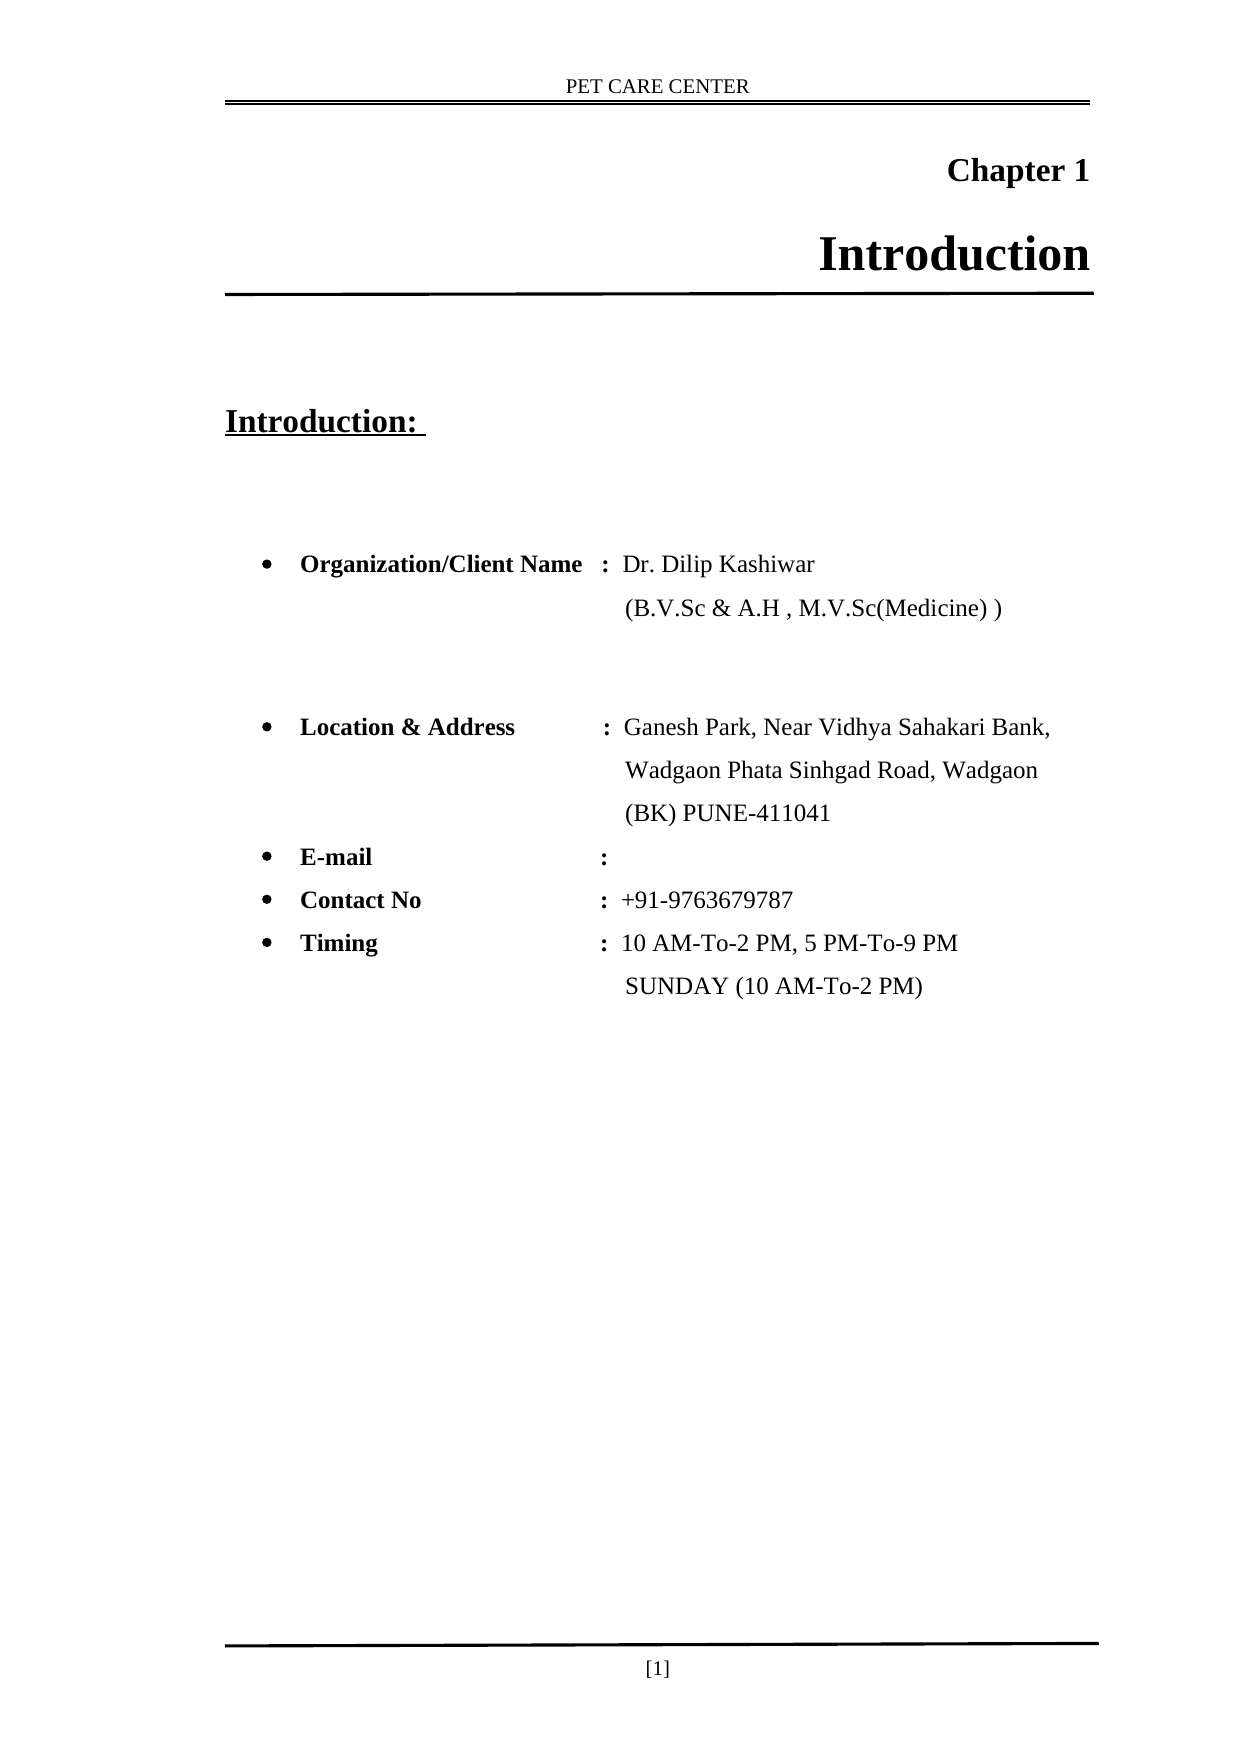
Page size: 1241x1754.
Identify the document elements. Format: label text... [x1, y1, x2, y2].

list Wadgaon Phata Sinhgad Road, Wadgaon [525, 755, 1090, 784]
list Contact No : +91-9763679787 [262, 885, 1090, 913]
list E-mail : [262, 842, 1090, 870]
list Organization/Client Name : Dr. Dilip Kashiwar [262, 549, 1090, 578]
list (B.V.Sc & A.H , M.V.Sc(Medicine) ) [525, 593, 1090, 621]
text Introduction [225, 224, 1090, 282]
list Timing : 10 AM-To-2 PM, 5 PM-To-9 PM [262, 928, 1090, 957]
list (BK) PUNE-411041 [525, 798, 1090, 827]
list Location & Address : Ganesh Park, Near Vidhya Sahakari Bank, [262, 712, 1090, 741]
text Introduction: [225, 401, 1090, 439]
list SUNDAY (10 AM-To-2 PM) [525, 971, 1090, 1000]
text Chapter 1 [225, 150, 1090, 188]
